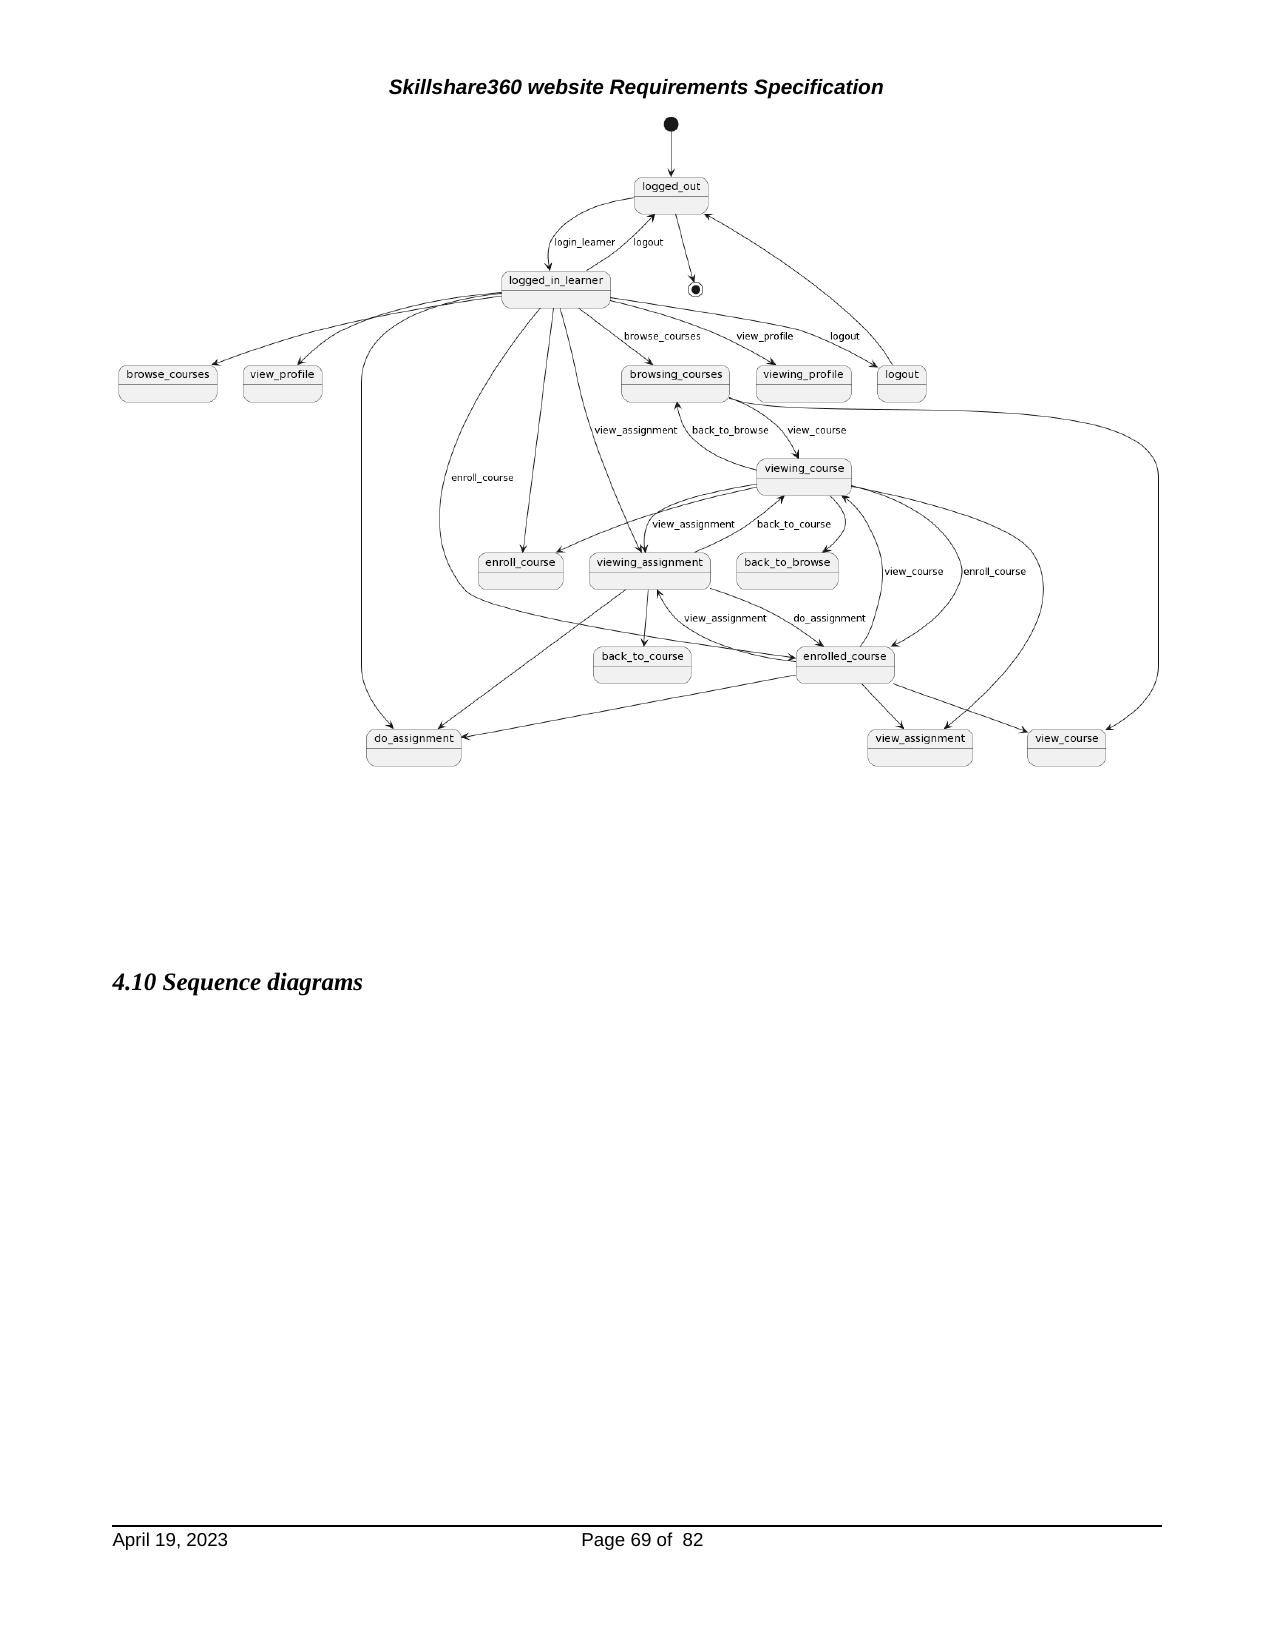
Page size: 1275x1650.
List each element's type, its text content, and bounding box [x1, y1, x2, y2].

picture [113, 112, 1162, 769]
subtitle 4.10 Sequence diagrams [112, 967, 1162, 996]
